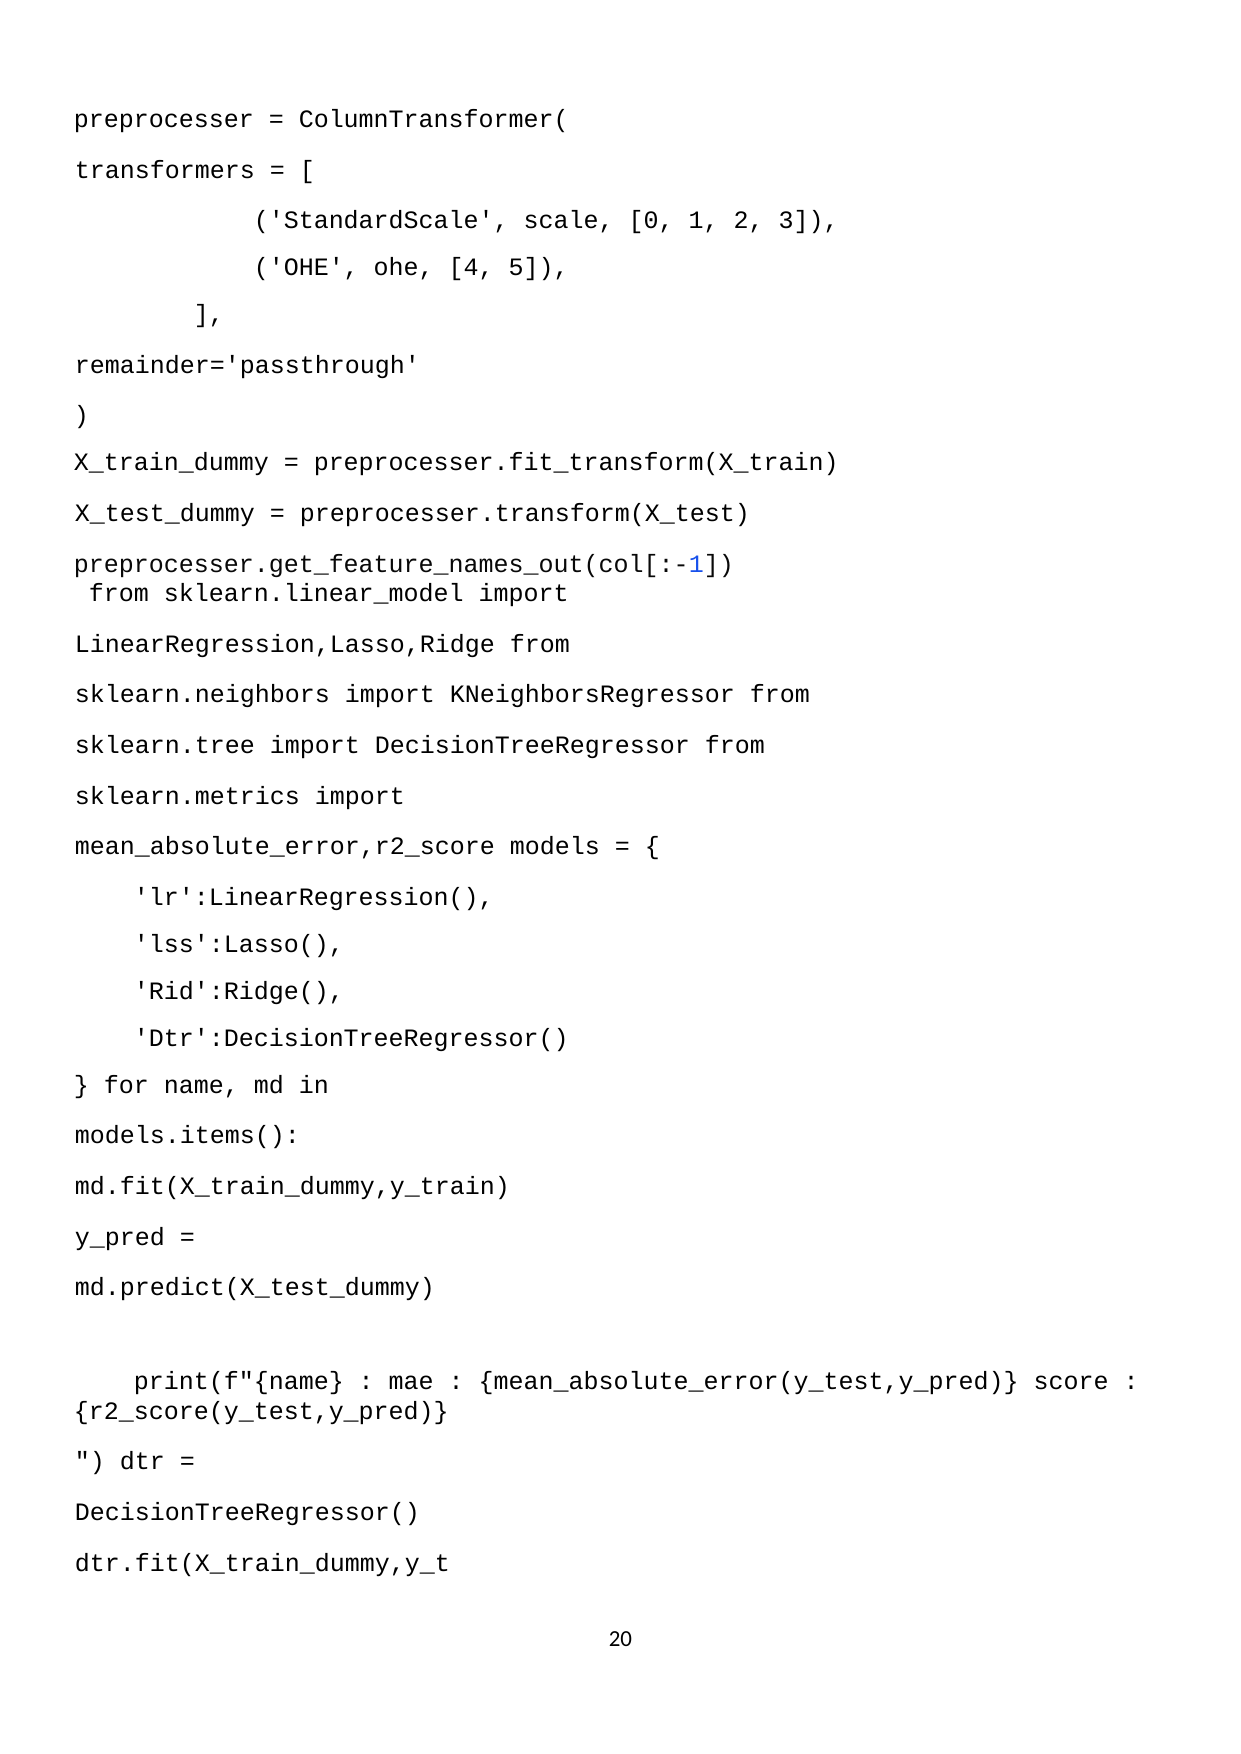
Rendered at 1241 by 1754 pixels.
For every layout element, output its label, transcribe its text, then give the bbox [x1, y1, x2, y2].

text preprocesser.get_feature_names_out(col[:-1]) [73, 551, 1075, 579]
text 'lr':LinearRegression(), [73, 885, 1166, 913]
text ) [73, 403, 1166, 431]
text ('OHE', ohe, [4, 5]), [73, 255, 1166, 283]
text ], remainder='passthrough' [73, 302, 500, 381]
text X_train_dummy = preprocesser.fit_transform(X_train) X_test_dummy = preprocesser.transform(X_test) [73, 450, 875, 529]
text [73, 1398, 462, 1578]
text ('StandardScale', scale, [0, 1, 2, 3]), [73, 208, 1166, 236]
text 'lss':Lasso(), [73, 932, 1166, 960]
text 'Rid':Ridge(), [73, 979, 1166, 1007]
text preprocesser = ColumnTransformer( transformers = [ [73, 107, 650, 186]
text } for name, md in models.items(): md.fit(X_train_dummy,y_train) y_pred = md.predict(X_test_dummy) [73, 1072, 537, 1303]
text from sklearn.linear_model import LinearRegression,Lasso,Ridge from sklearn.neighbors import KNeighborsRegressor from sklearn.tree import DecisionTreeRegressor from sklearn.metrics import mean_absolute_error,r2_score models = { [73, 581, 837, 862]
text 'Dtr':DecisionTreeRegressor() [73, 1026, 1166, 1054]
text print(f"{name} : mae : {mean_absolute_error(y_test,y_pred)} score : [73, 1368, 1166, 1397]
